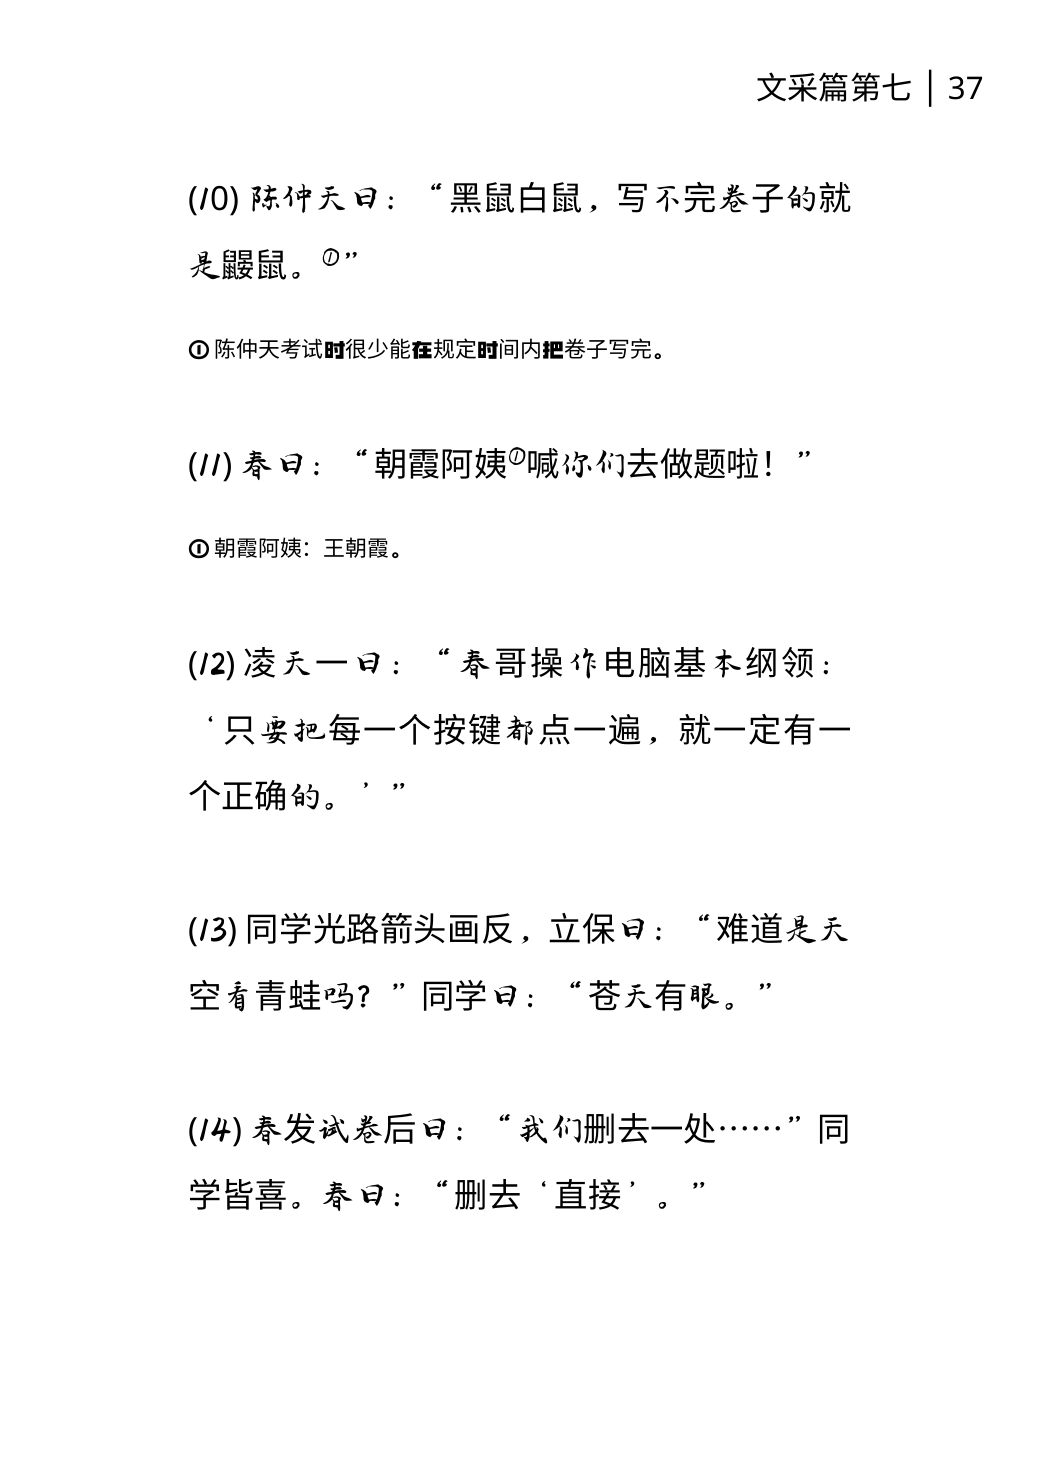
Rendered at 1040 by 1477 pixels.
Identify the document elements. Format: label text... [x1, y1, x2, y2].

list 陈仲天曰：“黑鼠白鼠，写不完卷子的就是鼹鼠。①” [188, 166, 852, 299]
list 凌天一曰：“春哥操作电脑基本纲领：‘只要把每一个按键都点一遍，就一定有一个正确的。’” [188, 632, 852, 831]
text ①陈仲天考试时很少能在规定时间内把卷子写完。 [188, 333, 852, 366]
list 春曰：“朝霞阿姨①喊你们去做题啦！” [188, 432, 852, 499]
list 同学光路箭头画反，立保曰：“难道是天空看青蛙吗？”同学曰：“苍天有眼。” [188, 897, 852, 1030]
text ①朝霞阿姨：王朝霞。 [188, 532, 852, 565]
list 春发试卷后曰：“我们删去一处……”同学皆喜。春曰：“删去‘直接’。” [188, 1097, 852, 1230]
